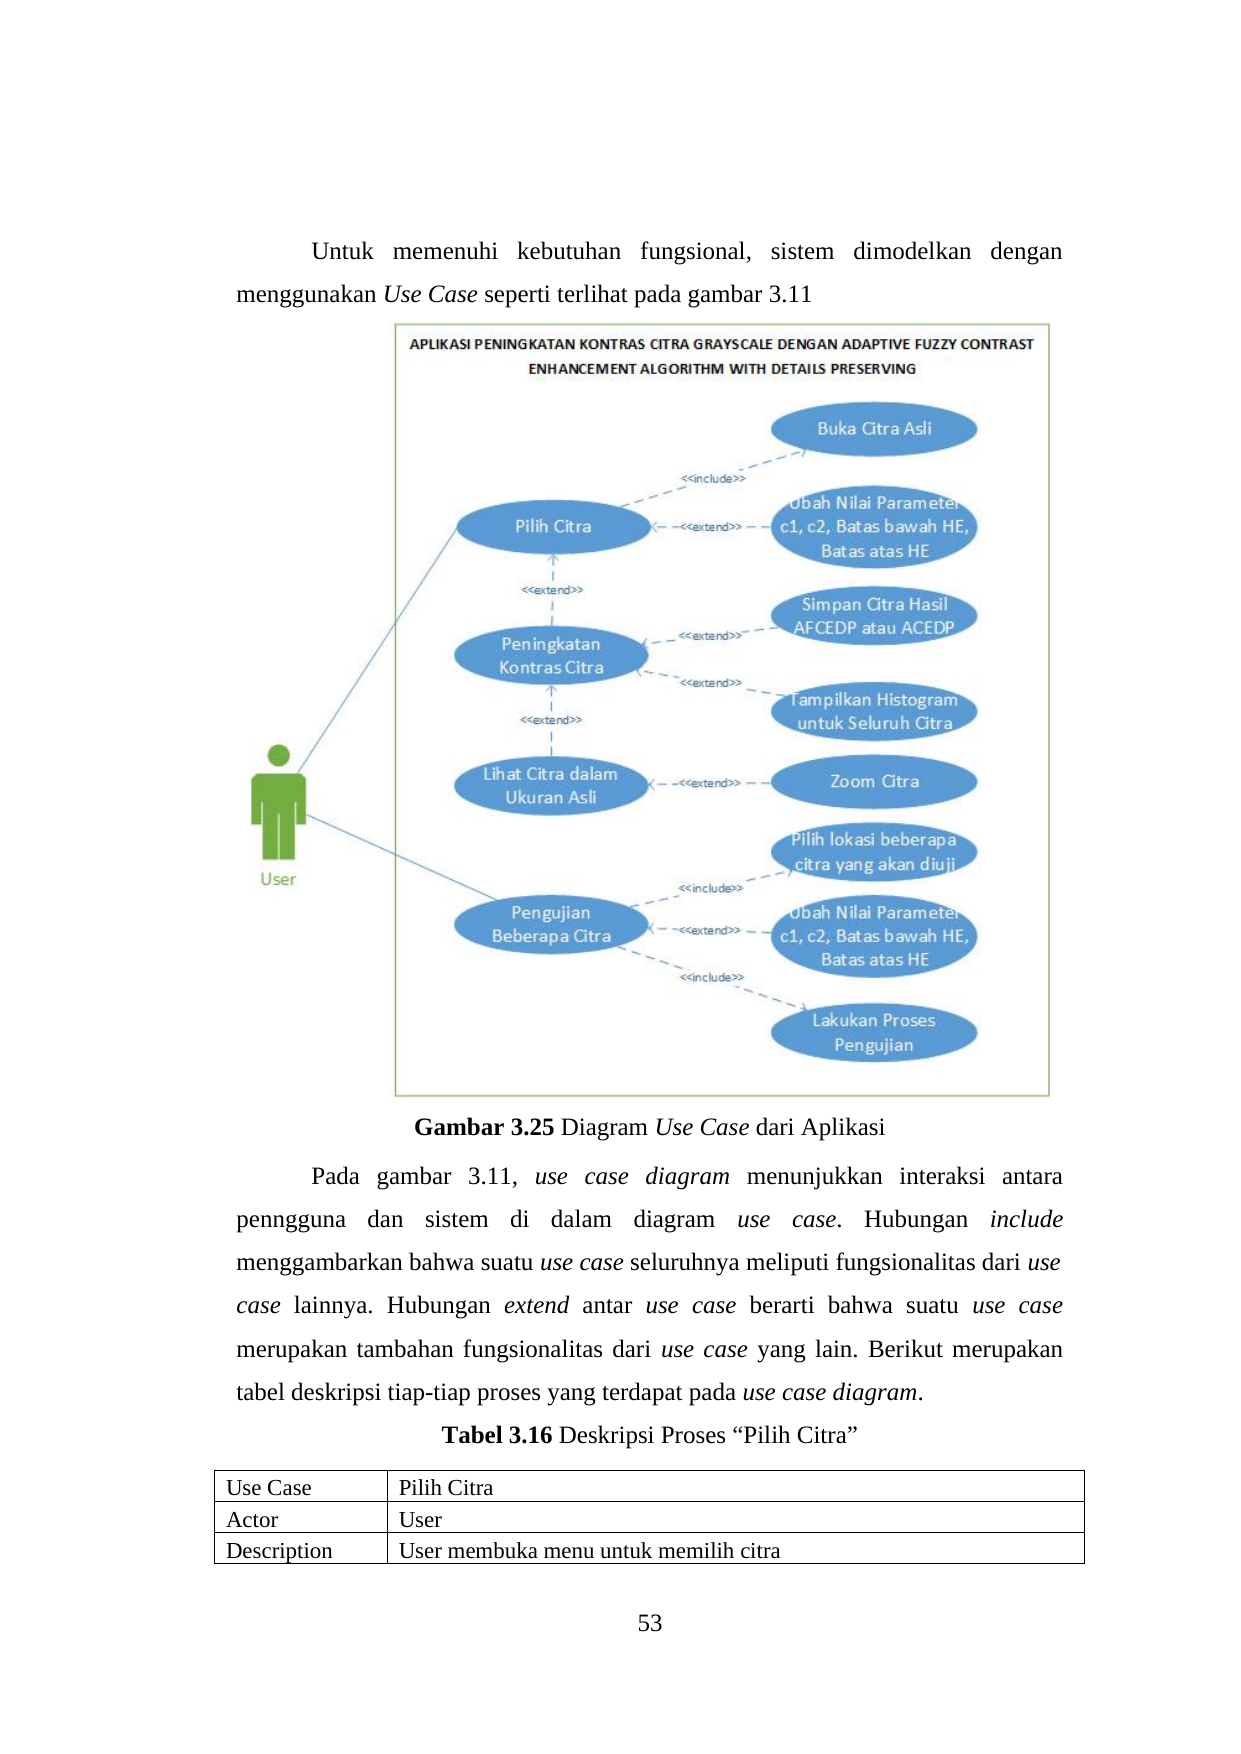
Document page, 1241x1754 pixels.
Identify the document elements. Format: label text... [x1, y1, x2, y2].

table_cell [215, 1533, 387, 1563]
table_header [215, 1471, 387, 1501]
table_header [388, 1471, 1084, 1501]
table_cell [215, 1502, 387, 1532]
picture [249, 322, 1050, 1098]
text Pada gambar 3.11, use case diagram menunjukkan interaksi antara penngguna dan sistem di dalam diagram use case. Hubungan include menggambarkan bahwa suatu use case seluruhnya meliputi fungsionalitas dari use case lainnya. Hubungan extend antar use case berarti bahwa suatu use case merupakan tambahan fungsionalitas dari use case yang lain. Berikut merupakan tabel deskripsi tiap-tiap proses yang terdapat pada use case diagram. [236, 1161, 1063, 1406]
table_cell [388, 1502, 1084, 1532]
text Tabel 3.16 Deskripsi Proses “Pilih Citra” [236, 1420, 1063, 1449]
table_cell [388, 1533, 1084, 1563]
text Untuk memenuhi kebutuhan fungsional, sistem dimodelkan dengan menggunakan Use Case seperti terlihat pada gambar 3.11 [236, 236, 1063, 308]
